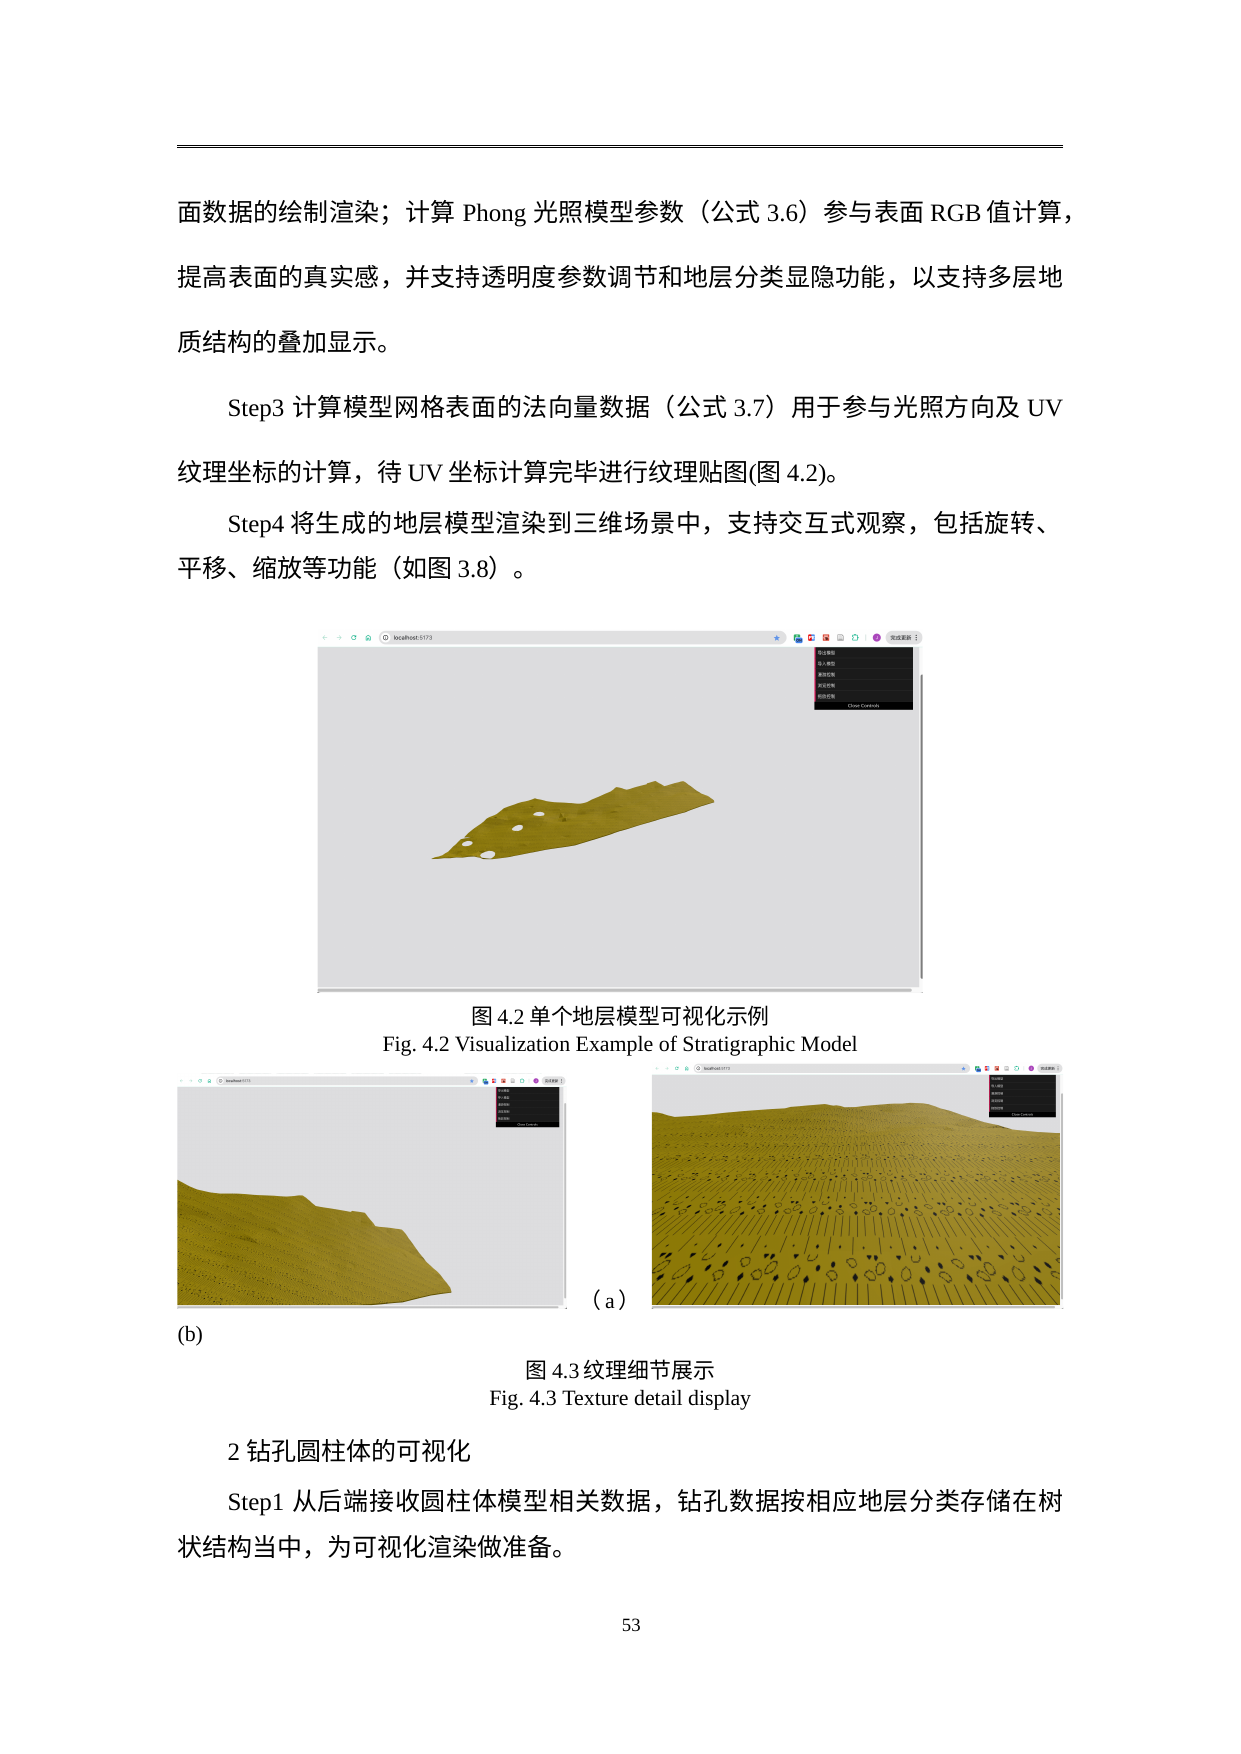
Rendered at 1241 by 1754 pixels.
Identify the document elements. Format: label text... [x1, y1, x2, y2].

picture [317, 629, 923, 993]
text Fig. 4.3 Texture detail display [177, 1385, 1063, 1410]
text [177, 178, 1063, 373]
text 图4.3纹理细节展示 [177, 1353, 1063, 1385]
picture [177, 1073, 567, 1309]
text Fig. 4.2 Visualization Example of Stratigraphic Model [177, 1031, 1063, 1057]
text 2 钻孔圆柱体的可视化 [177, 1417, 1063, 1482]
text Step4将生成的地层模型渲染到三维场景中，支持交互式观察，包括旋转、平移、缩放等功能（如图3.8）。 [177, 503, 1063, 585]
text 图4.2单个地层模型可视化示例 [177, 999, 1063, 1031]
picture [651, 1062, 1064, 1309]
text Step3 计算模型网格表面的法向量数据（公式3.7）用于参与光照方向及UV纹理坐标的计算，待UV坐标计算完毕进行纹理贴图(图4.2)。 [177, 373, 1063, 503]
text Step1 从后端接收圆柱体模型相关数据，钻孔数据按相应地层分类存储在树状结构当中，为可视化渲染做准备。 [177, 1482, 1063, 1563]
